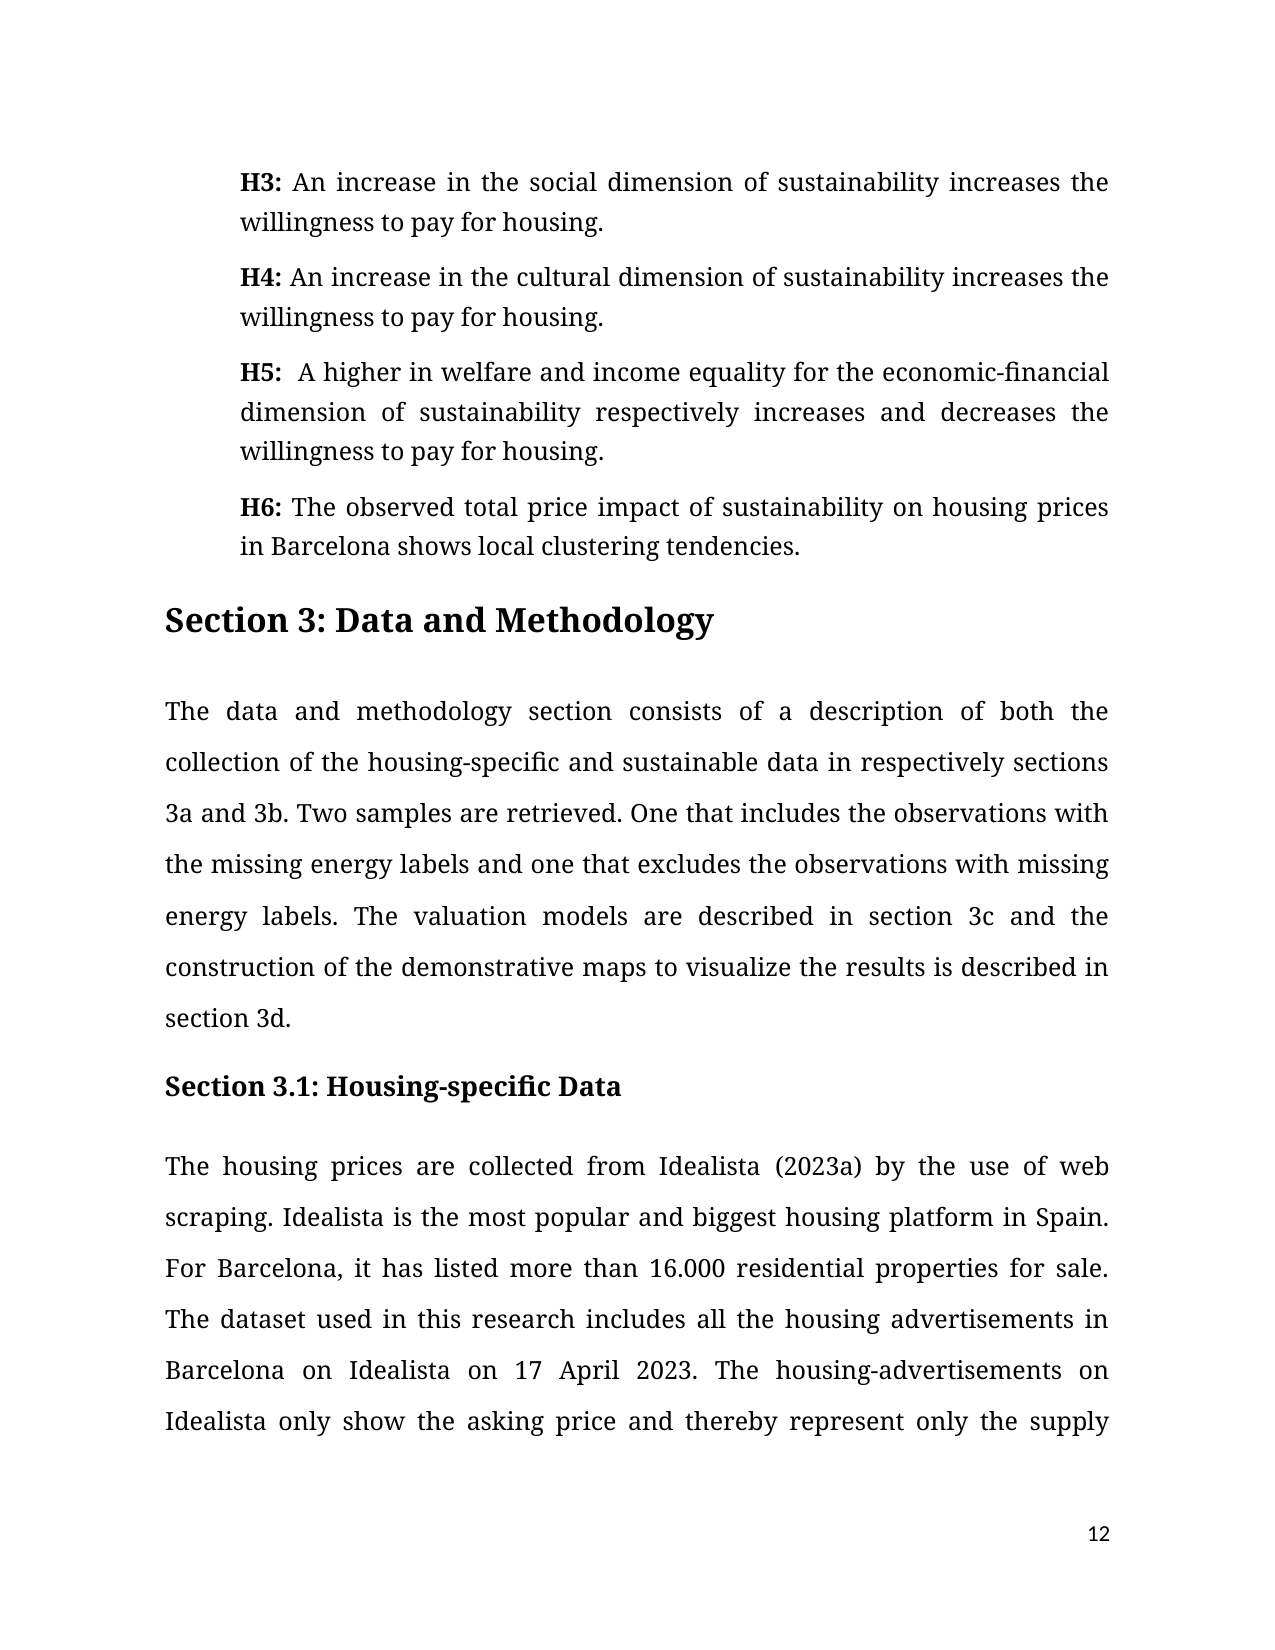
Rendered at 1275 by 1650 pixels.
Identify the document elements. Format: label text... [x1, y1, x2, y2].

subtitle Section 3: Data and Methodology [165, 597, 1110, 642]
text H6: The observed total price impact of sustainability on housing prices in Barcelona shows local clustering tendencies. [240, 489, 1110, 562]
text The data and methodology section consists of a description of both the collection of the housing-specific and sustainable data in respectively sections 3a and 3b. Two samples are retrieved. One that includes the observations with the missing energy labels and one that excludes the observations with missing energy labels. The valuation models are described in section 3c and the construction of the demonstrative maps to visualize the results is described in section 3d. [165, 694, 1110, 1034]
subtitle Section 3.1: Housing-specific Data [165, 1068, 1110, 1105]
text H4: An increase in the cultural dimension of sustainability increases the willingness to pay for housing. [240, 260, 1110, 333]
text H5: A higher in welfare and income equality for the economic-financial dimension of sustainability respectively increases and decreases the willingness to pay for housing. [240, 355, 1110, 467]
text H3: An increase in the social dimension of sustainability increases the willingness to pay for housing. [240, 165, 1110, 238]
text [165, 1148, 1110, 1437]
